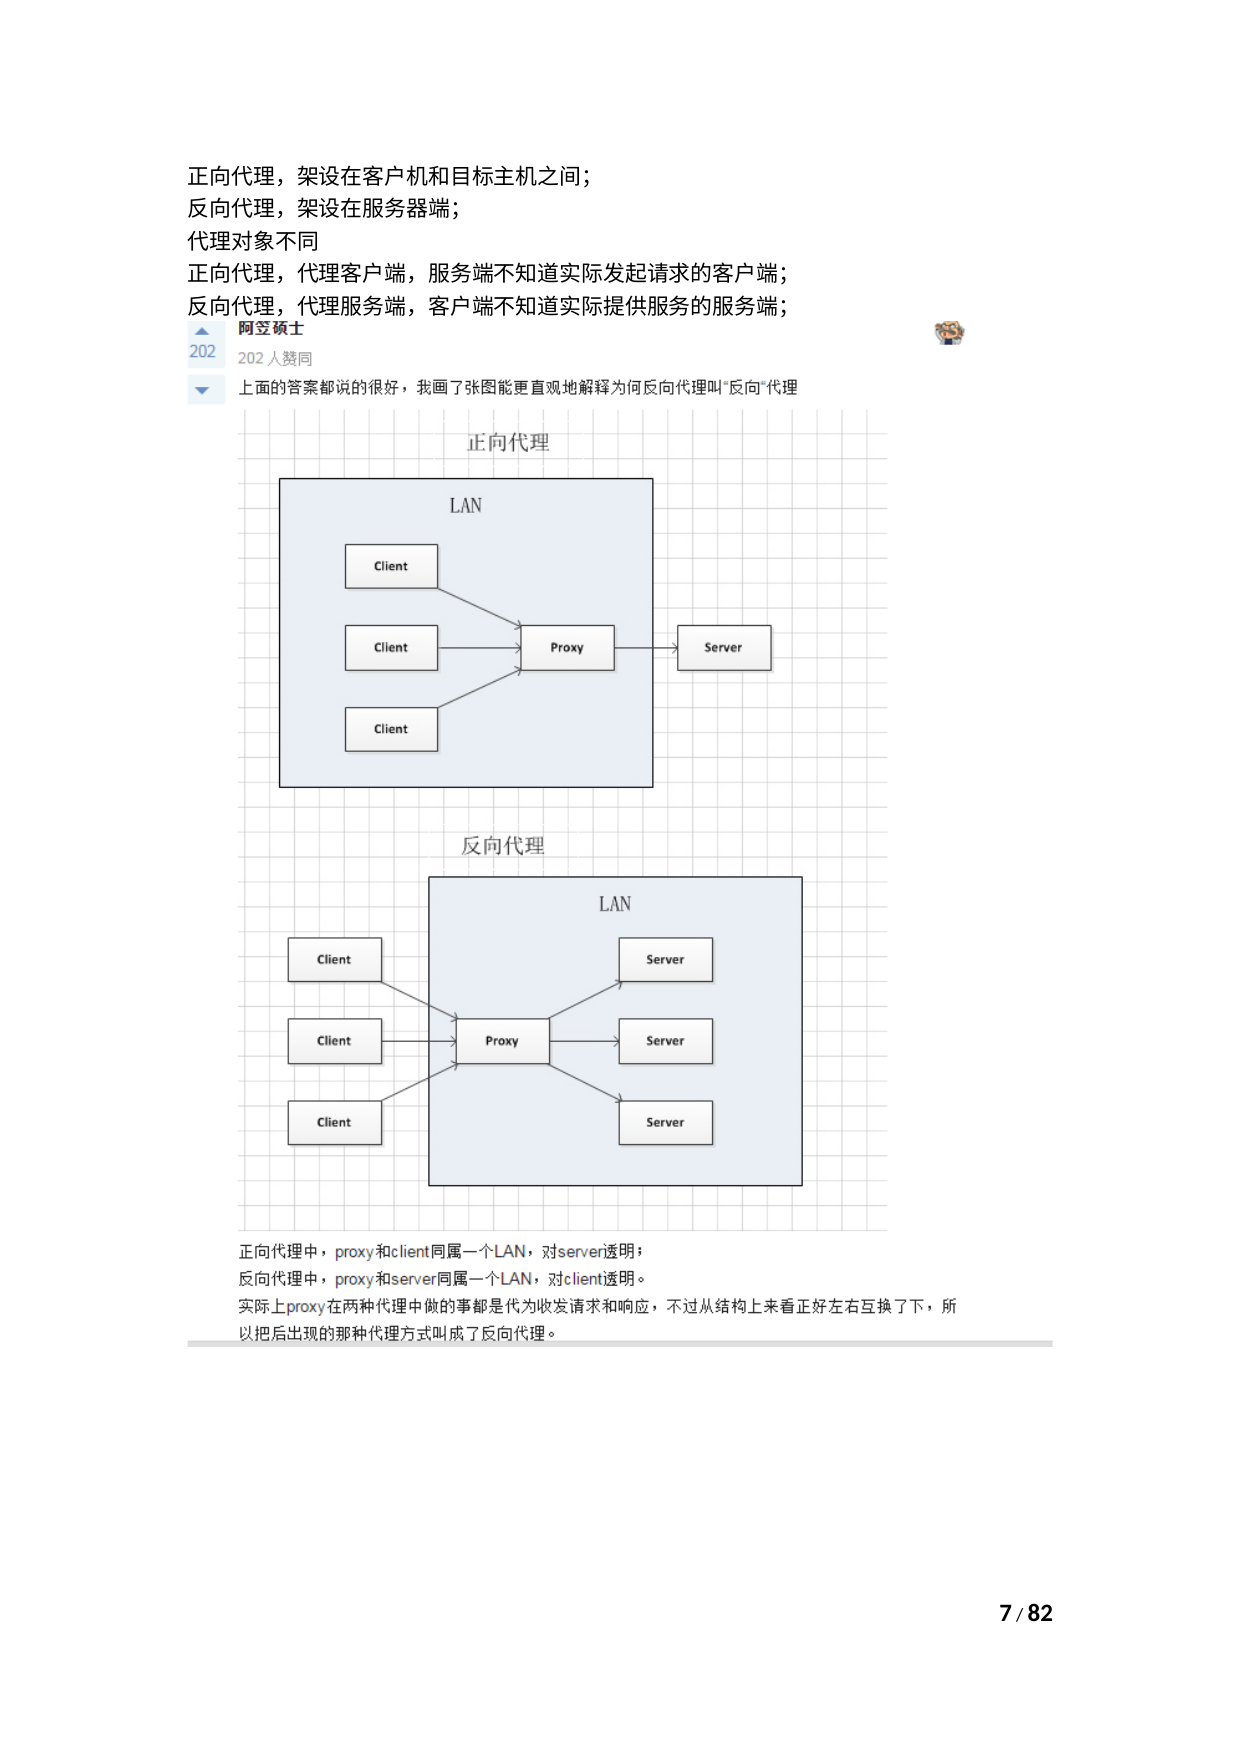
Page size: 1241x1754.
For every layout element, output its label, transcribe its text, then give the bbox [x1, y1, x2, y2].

text 代理对象不同 [187, 223, 1053, 256]
text 反向代理，架设在服务器端； [187, 191, 1053, 223]
text 反向代理，代理服务端，客户端不知道实际提供服务的服务端； [187, 288, 1053, 321]
picture [187, 321, 1053, 1347]
text 正向代理，架设在客户机和目标主机之间； [187, 158, 1053, 191]
text 正向代理，代理客户端，服务端不知道实际发起请求的客户端； [187, 256, 1053, 288]
